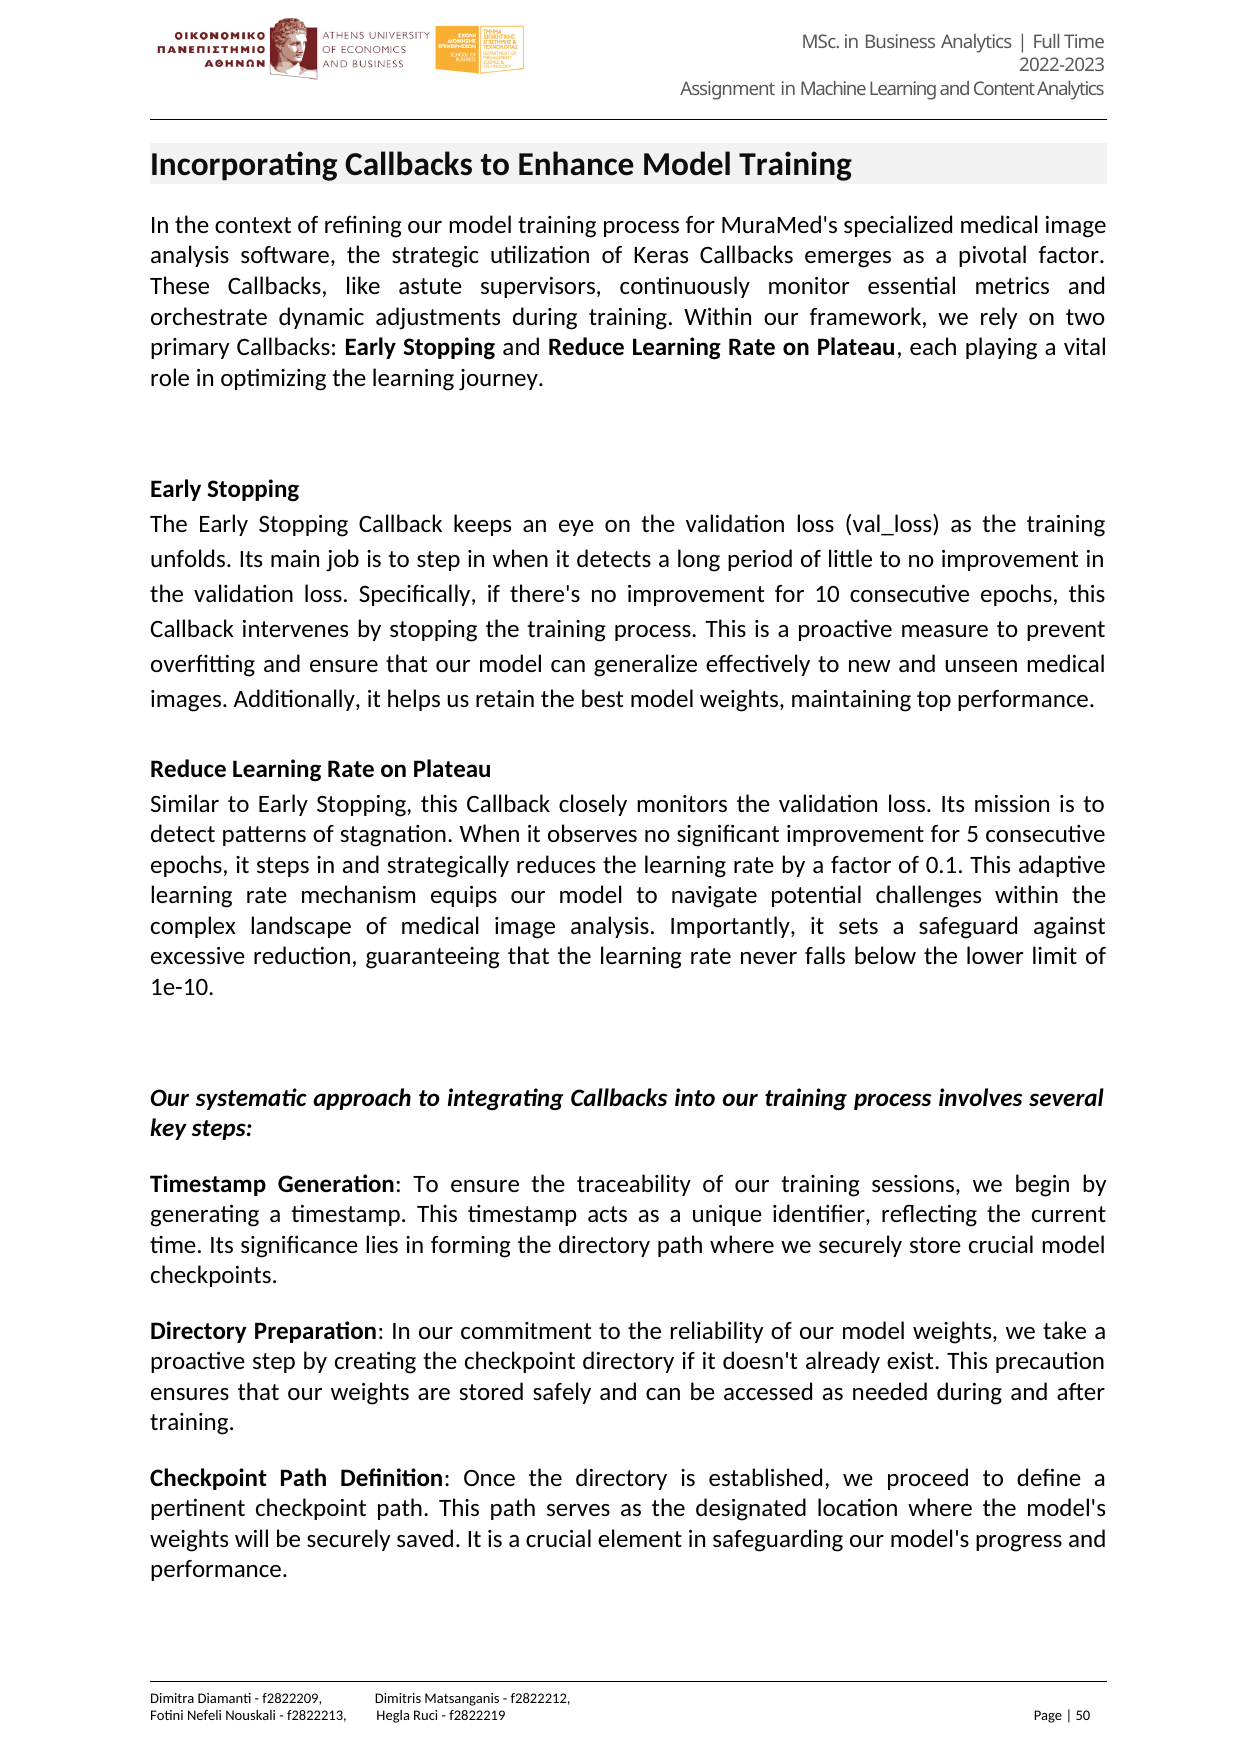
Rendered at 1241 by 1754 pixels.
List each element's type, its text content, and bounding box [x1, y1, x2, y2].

text Similar to Early Stopping, this Callback closely monitors the validation loss. Its mission is to detect patterns of stagnation. When it observes no significant improvement for 5 consecutive epochs, it steps in and strategically reduces the learning rate by a factor of 0.1. This adaptive learning rate mechanism equips our model to navigate potential challenges within the complex landscape of medical image analysis. Importantly, it sets a safeguard against excessive reduction, guaranteeing that the learning rate never falls below the lower limit of 1e-10. [150, 788, 1107, 1001]
text Early Stopping [150, 473, 1107, 503]
subtitle Incorporating Callbacks to Enhance Model Training [150, 143, 1107, 184]
text In the context of refining our model training process for MuraMed's specialized medical image analysis software, the strategic utilization of Keras Callbacks emerges as a pivotal factor. These Callbacks, like astute supervisors, continuously monitor essential metrics and orchestrate dynamic adjustments during training. Within our framework, we rely on two primary Callbacks: Early Stopping and Reduce Learning Rate on Plateau, each playing a vital role in optimizing the learning journey. [150, 209, 1107, 392]
text Directory Preparation: In our commitment to the reliability of our model weights, we take a proactive step by creating the checkpoint directory if it doesn't already exist. This precaution ensures that our weights are stored safely and can be accessed as needed during and after training. [150, 1315, 1107, 1437]
text Our systematic approach to integrating Callbacks into our training process involves several key steps: [150, 1082, 1107, 1143]
text Reduce Learning Rate on Plateau [150, 753, 1107, 783]
text Checkpoint Path Definition: Once the directory is established, we proceed to define a pertinent checkpoint path. This path serves as the designated location where the model's weights will be securely saved. It is a crucial element in safeguarding our model's progress and performance. [150, 1462, 1107, 1584]
text The Early Stopping Callback keeps an eye on the validation loss (val_loss) as the training unfolds. Its main job is to step in when it detects a long period of little to no improvement in the validation loss. Specifically, if there's no improvement for 10 consecutive epochs, this Callback intervenes by stopping the training process. This is a proactive measure to prevent overfitting and ensure that our model can generalize effectively to new and unseen medical images. Additionally, it helps us retain the best model weights, maintaining top performance. [150, 508, 1107, 713]
text Timestamp Generation: To ensure the traceability of our training sessions, we begin by generating a timestamp. This timestamp acts as a unique identifier, reflecting the current time. Its significance lies in forming the directory path where we securely store crucial model checkpoints. [150, 1168, 1107, 1290]
picture [151, 17, 526, 82]
